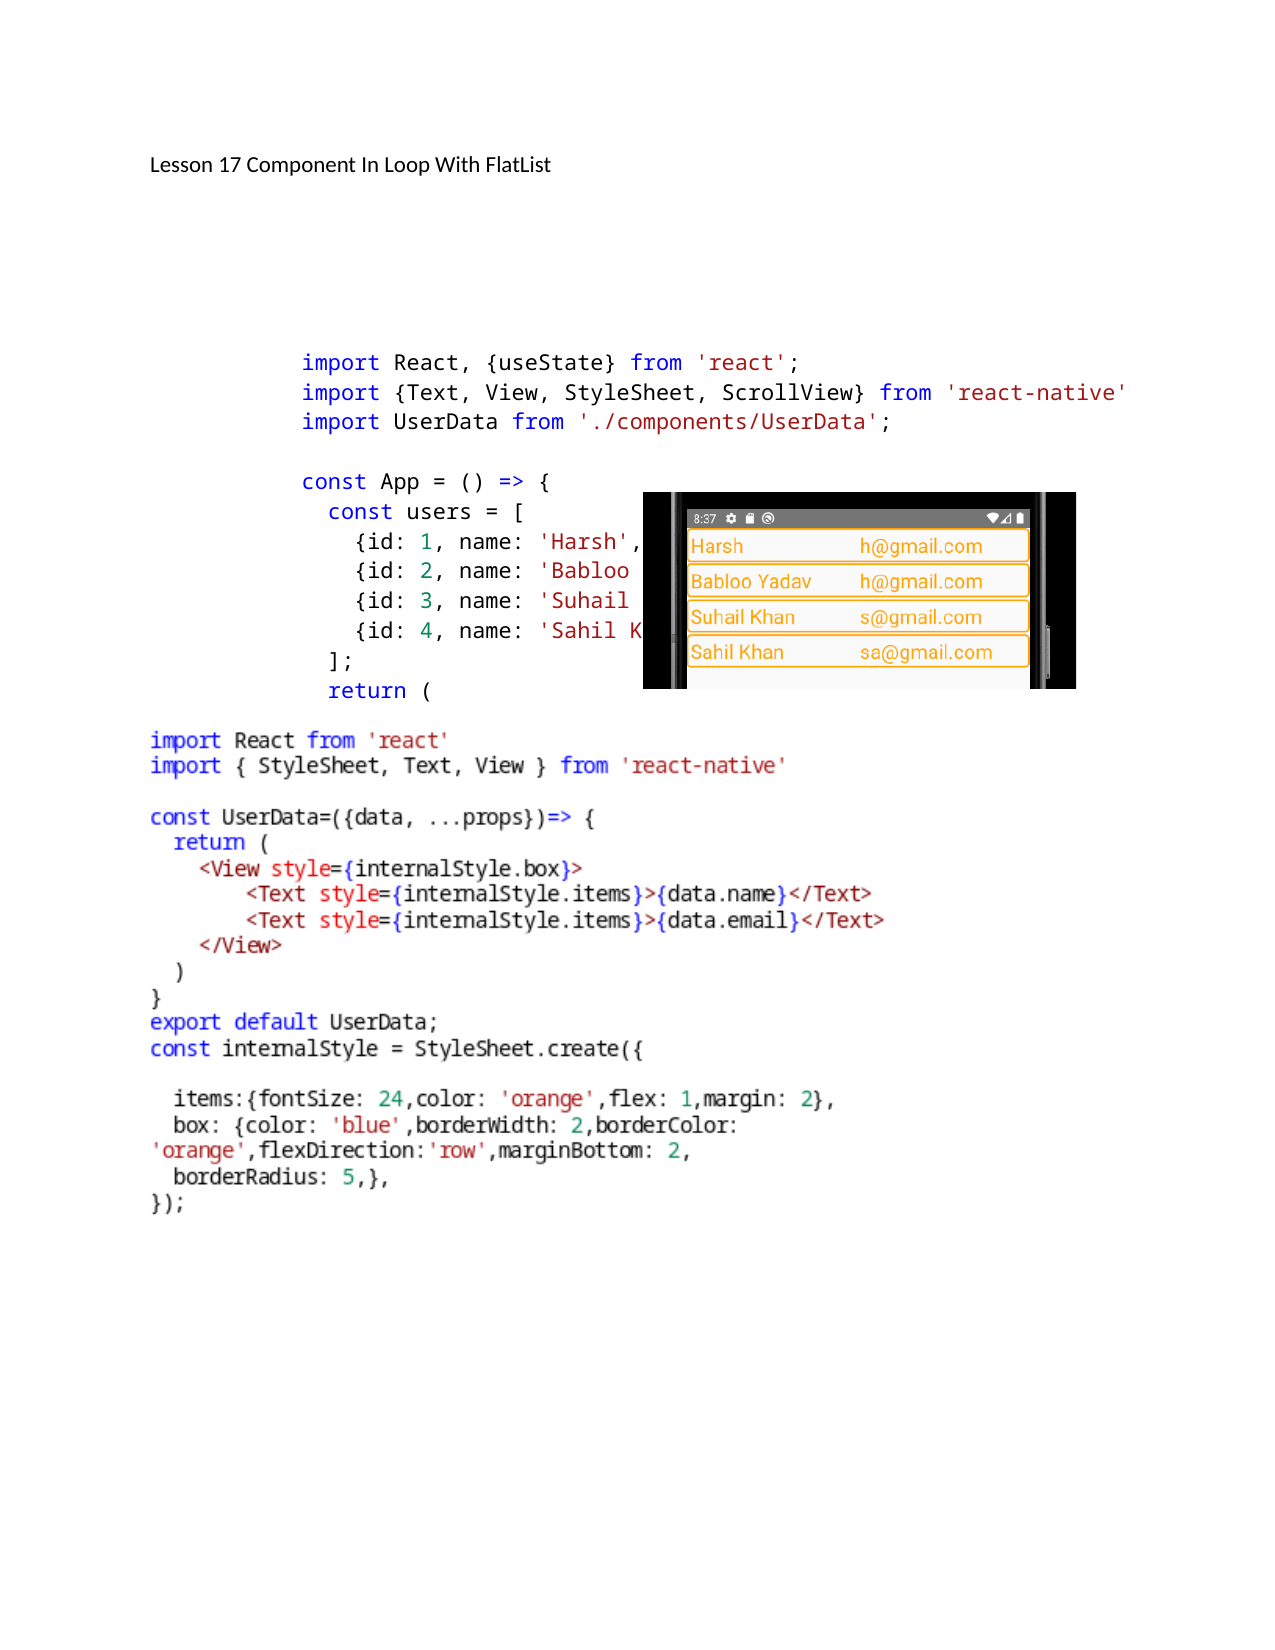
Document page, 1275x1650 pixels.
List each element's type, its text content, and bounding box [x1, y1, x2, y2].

text Lesson 17 Component In Loop With FlatList [150, 150, 1125, 178]
